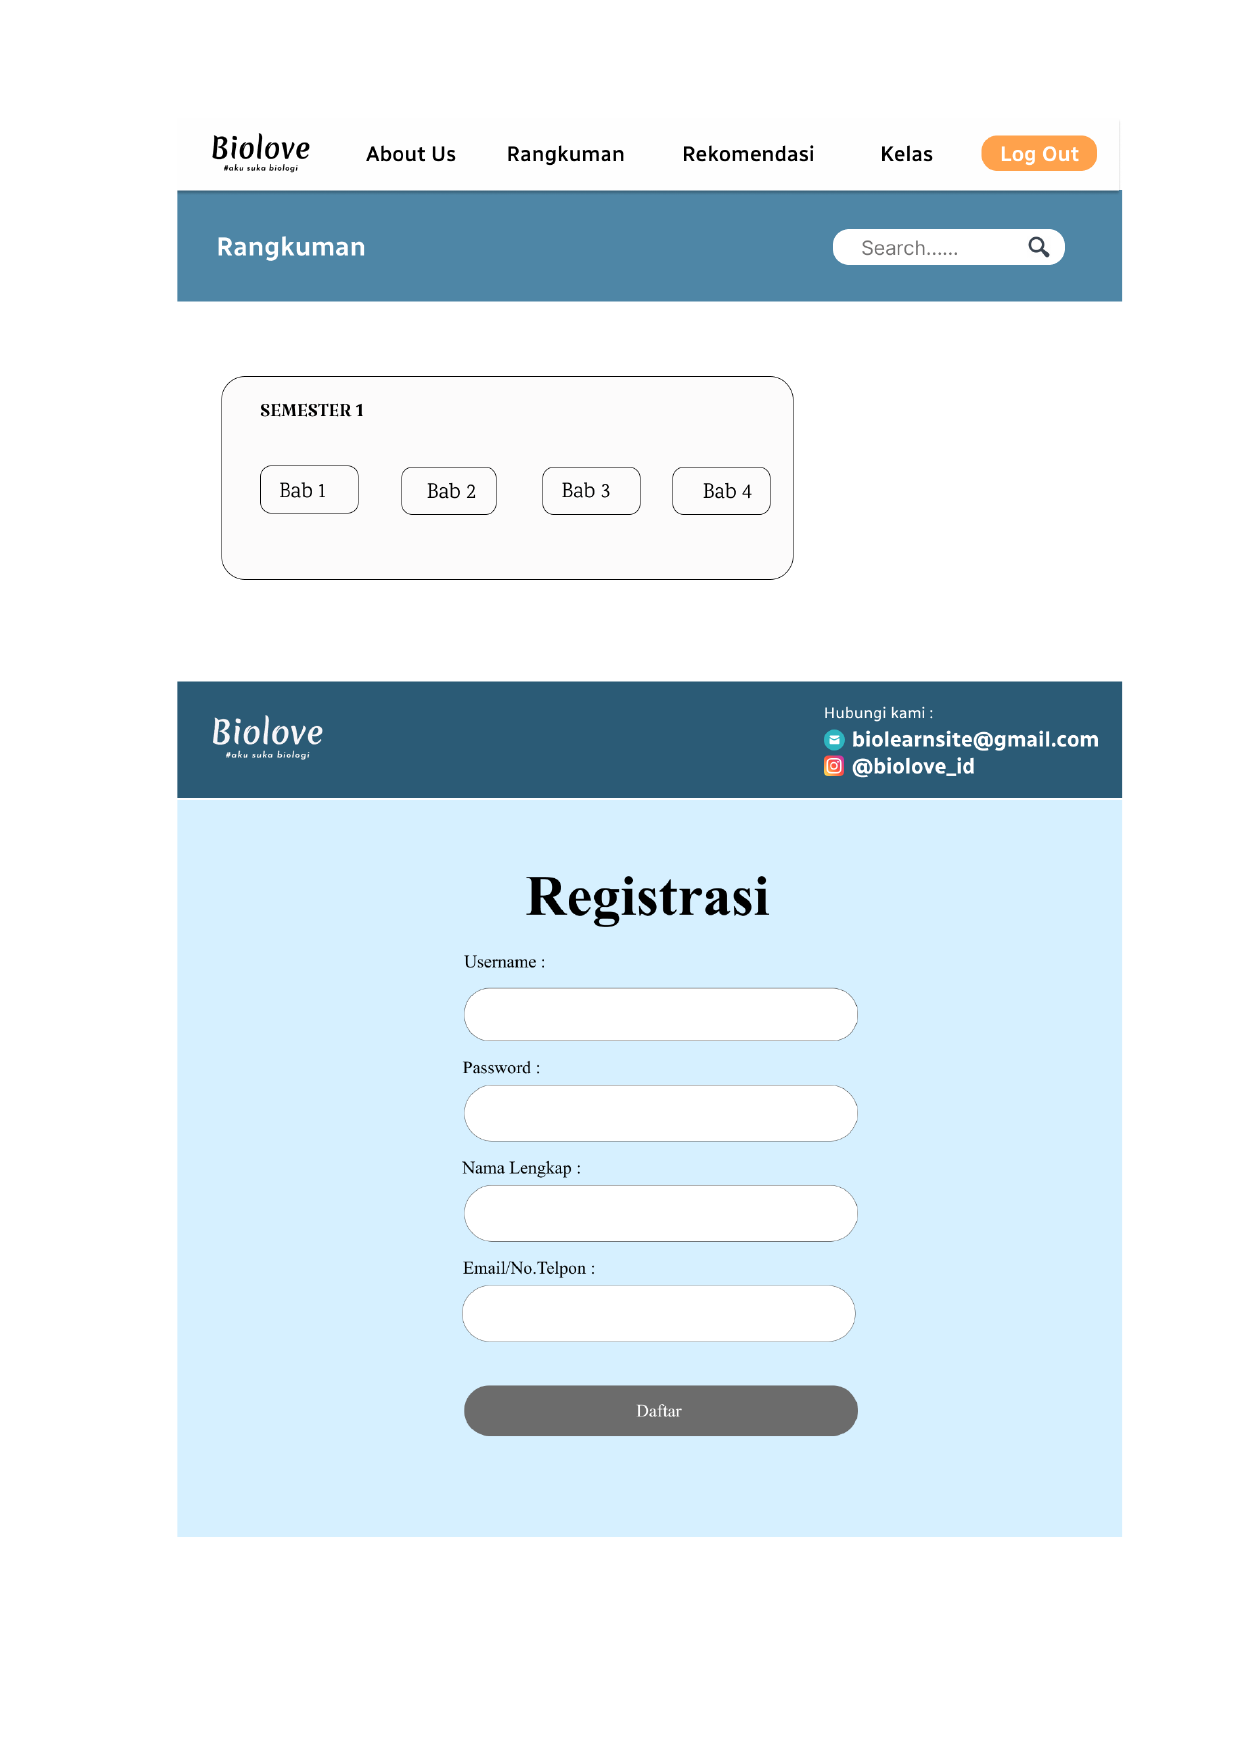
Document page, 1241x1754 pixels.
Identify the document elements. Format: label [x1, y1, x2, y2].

picture [177, 800, 1123, 1537]
picture [177, 118, 1123, 798]
